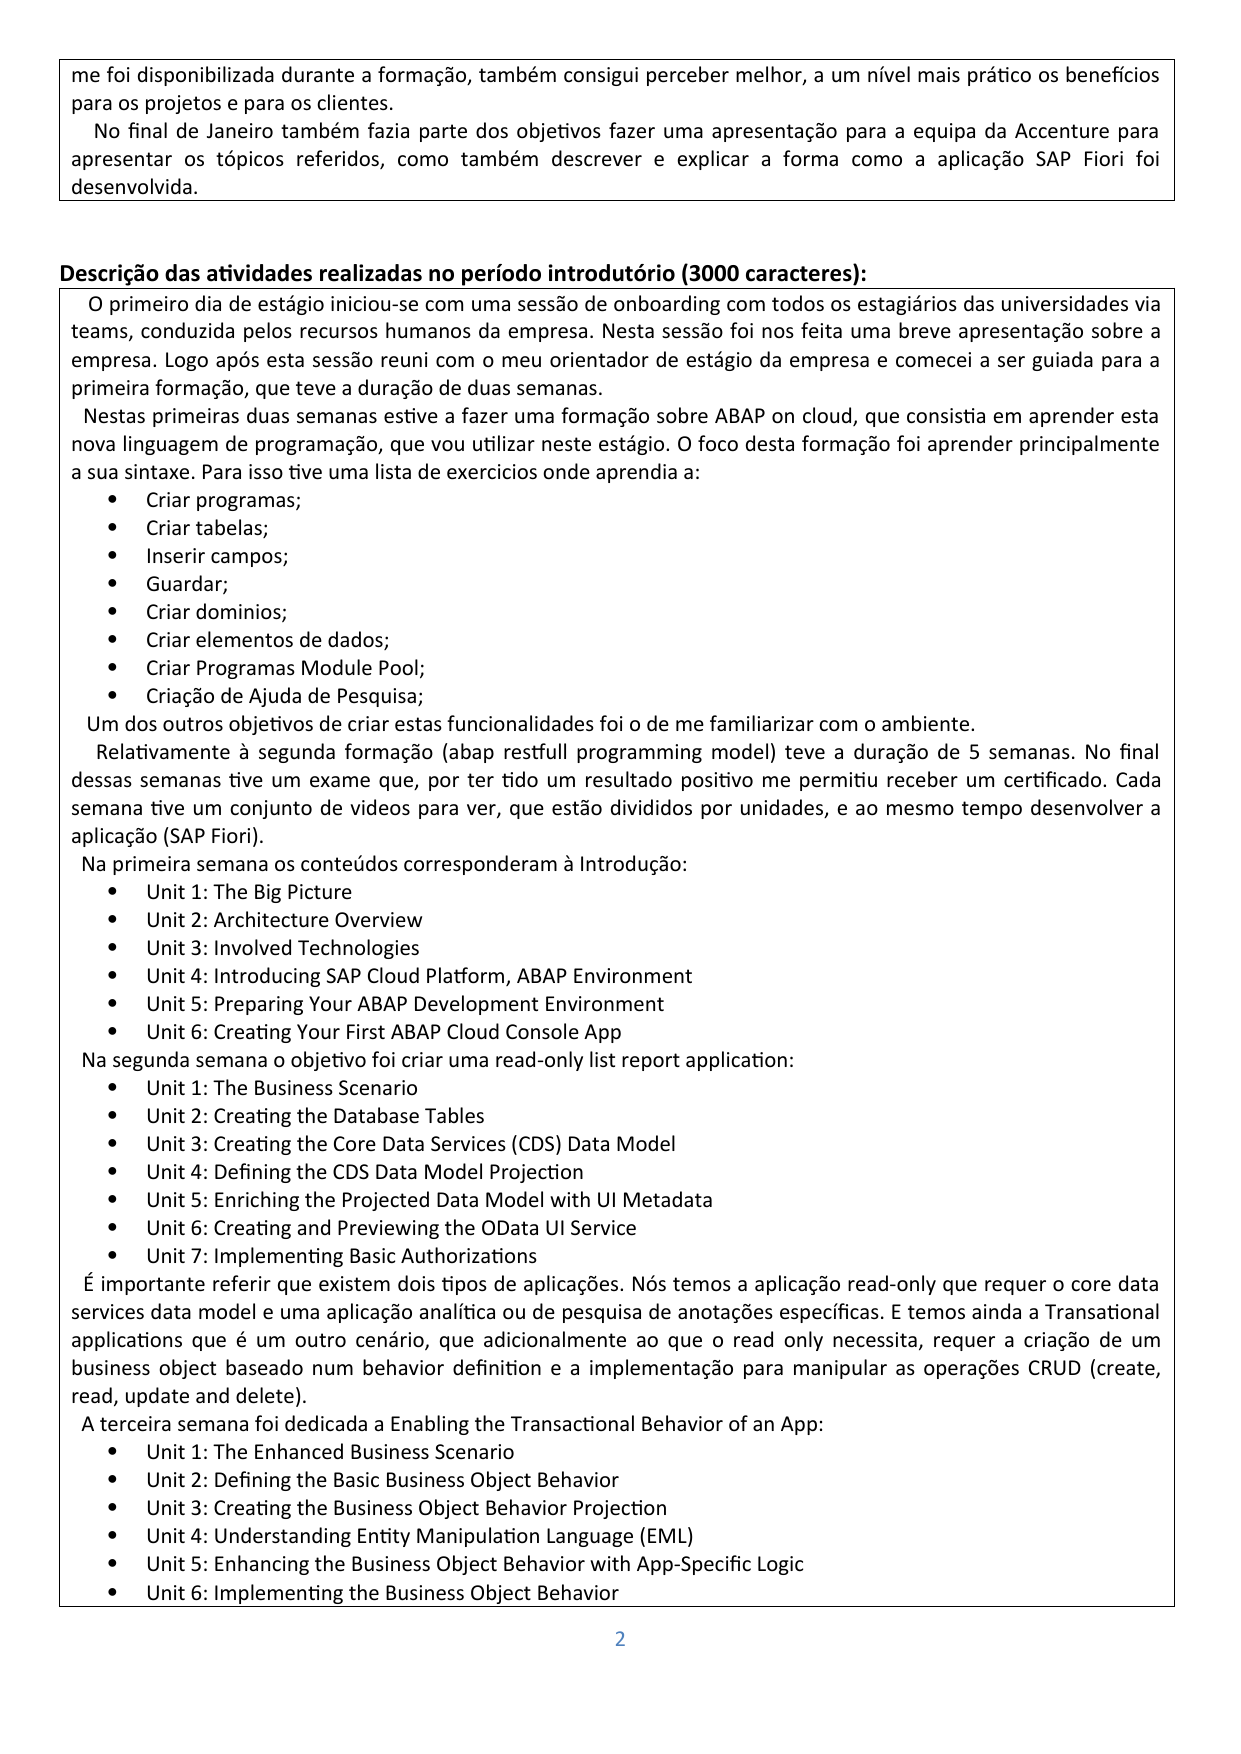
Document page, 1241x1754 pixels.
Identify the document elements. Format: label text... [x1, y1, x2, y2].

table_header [60, 60, 1174, 200]
text Descrição das atividades realizadas no período introdutório (3000 caracteres): [59, 257, 1181, 288]
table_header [60, 289, 1174, 1606]
